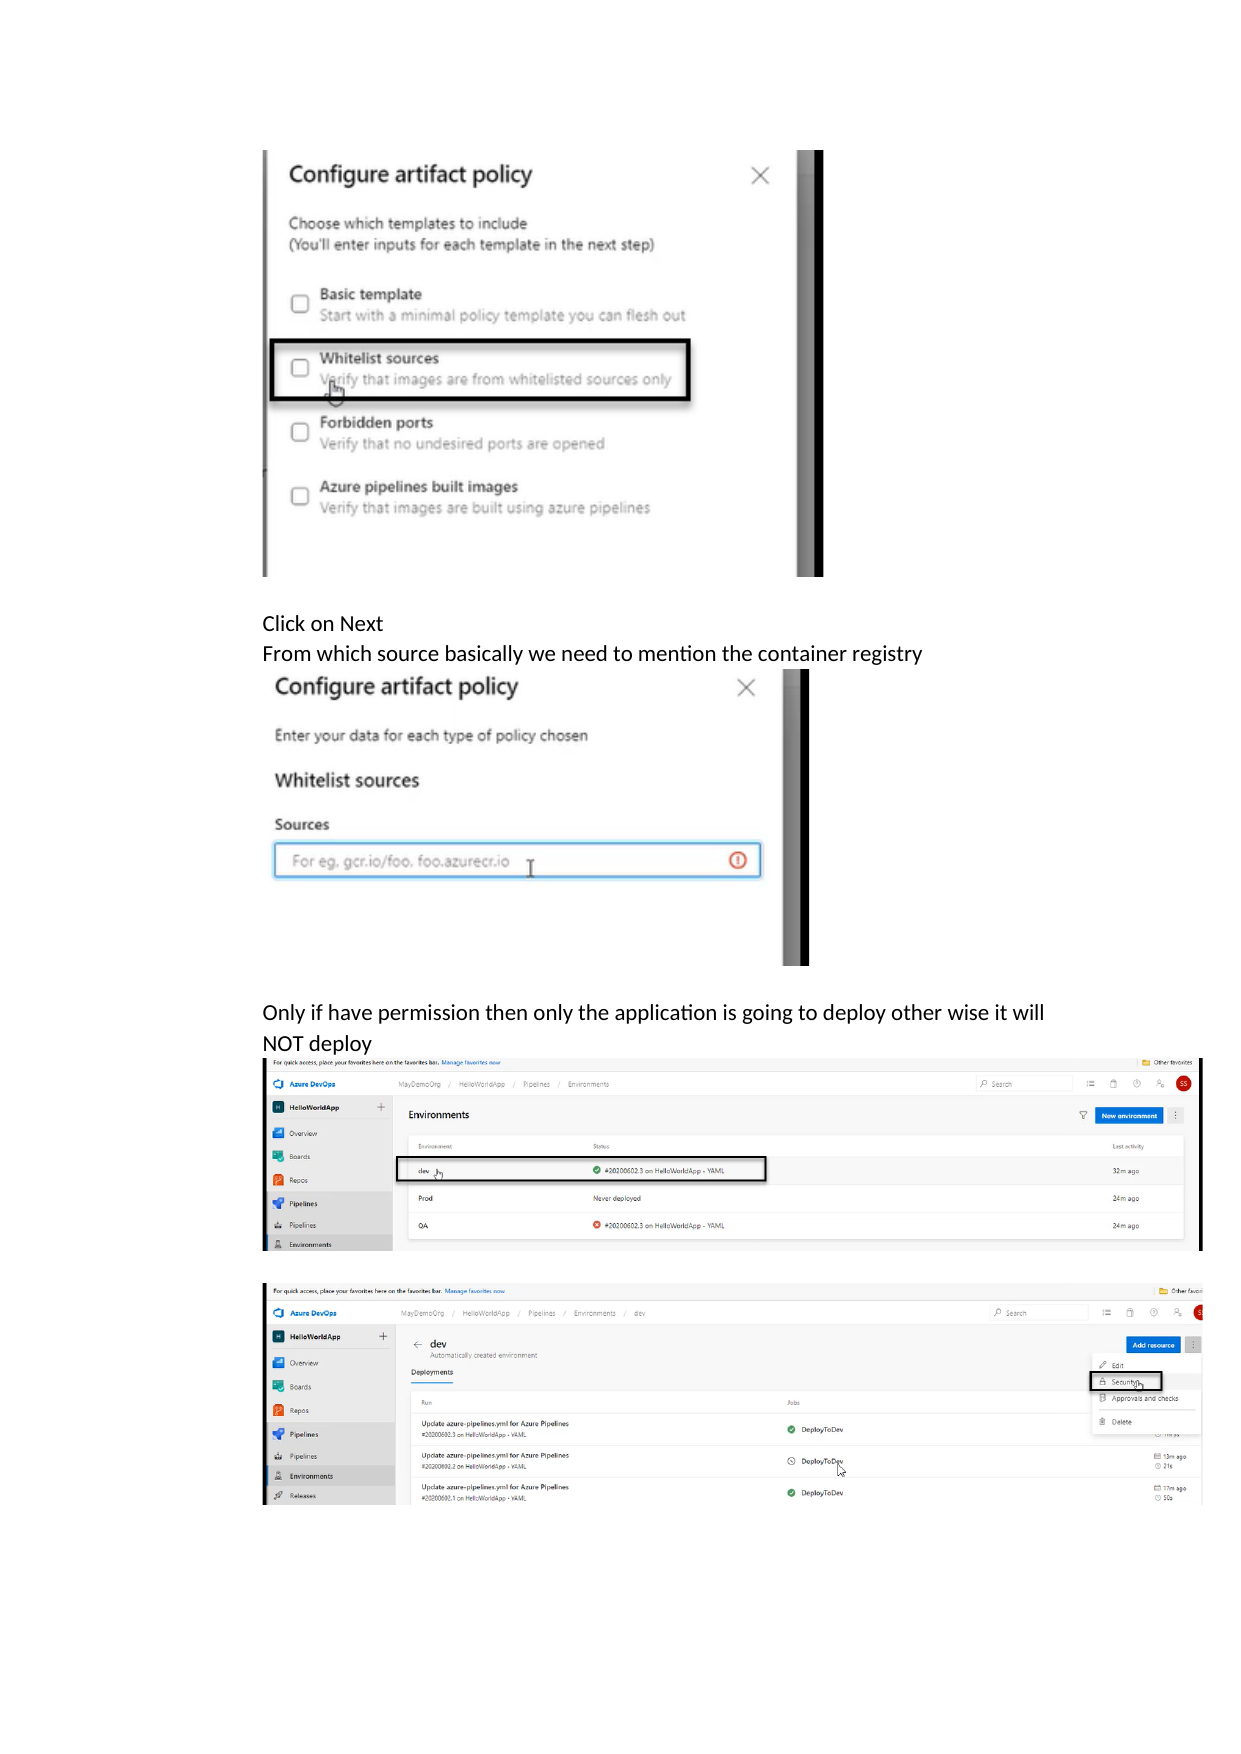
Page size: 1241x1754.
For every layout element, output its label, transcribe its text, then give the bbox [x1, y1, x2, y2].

list Only if have permission then only the application is going to deploy other wise it will NOT deploy [262, 998, 1090, 1057]
picture [262, 1058, 1203, 1251]
picture [262, 1283, 1203, 1505]
list From which source basically we need to mention the container registry [262, 639, 1090, 667]
picture [262, 669, 810, 966]
picture [262, 150, 824, 577]
list Click on Next [262, 609, 1090, 637]
